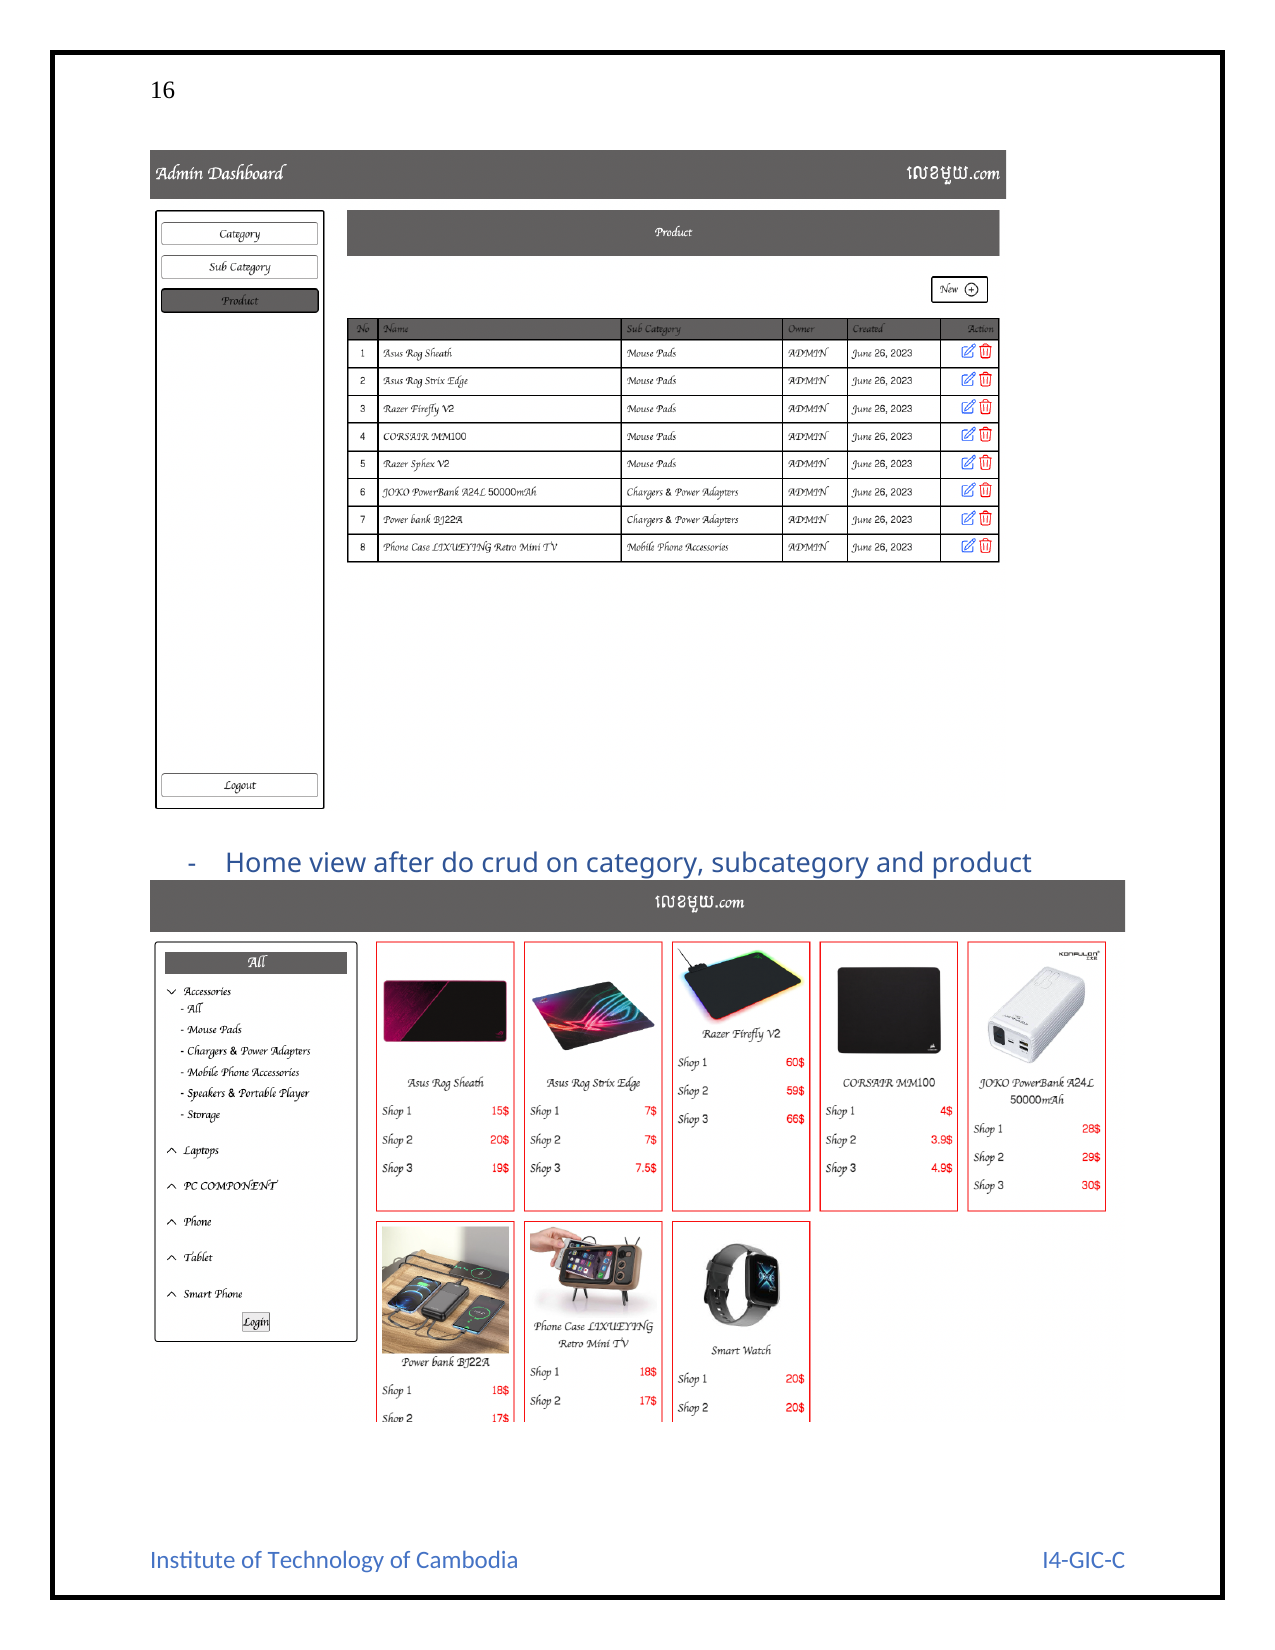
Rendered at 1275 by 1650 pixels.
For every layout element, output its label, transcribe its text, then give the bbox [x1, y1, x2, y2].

subtitle Home view after do crud on category, subcategory and product [187, 843, 1125, 880]
picture [150, 150, 1007, 811]
picture [150, 880, 1125, 1422]
